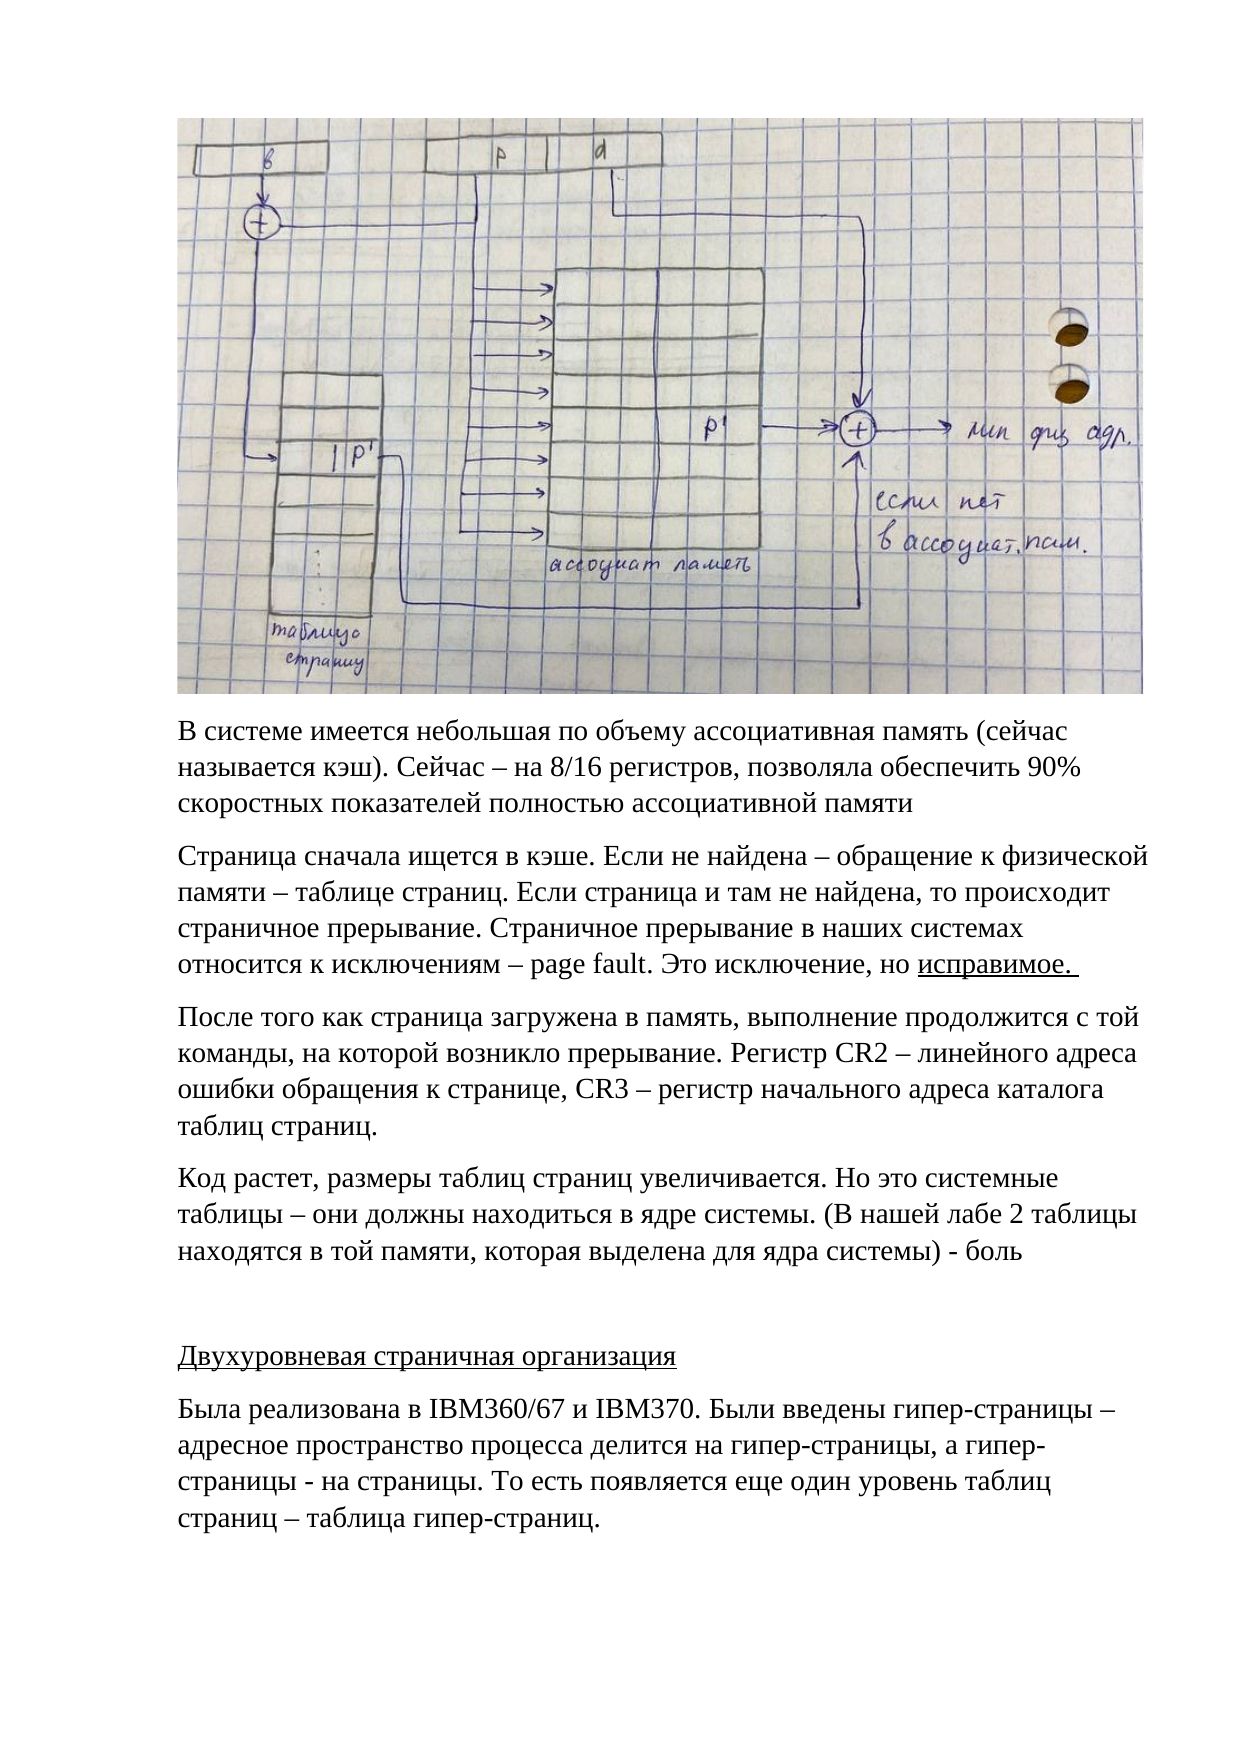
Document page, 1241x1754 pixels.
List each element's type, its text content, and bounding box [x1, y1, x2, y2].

text Страница сначала ищется в кэше. Если не найдена – обращение к физической памяти – таблице страниц. Если страница и там не найдена, то происходит страничное прерывание. Страничное прерывание в наших системах относится к исключениям – page fault. Это исключение, но исправимое. [177, 838, 1152, 980]
text Код растет, размеры таблиц страниц увеличивается. Но это системные таблицы – они должны находиться в ядре системы. (В нашей лабе 2 таблицы находятся в той памяти, которая выделена для ядра системы) - боль [177, 1161, 1152, 1266]
text В системе имеется небольшая по объему ассоциативная память (сейчас называется кэш). Сейчас – на 8/16 регистров, позволяла обеспечить 90% скоростных показателей полностью ассоциативной памяти [177, 713, 1152, 819]
picture [177, 118, 1144, 694]
text Была реализована в IBM360/67 и IBM370. Были введены гипер-страницы – адресное пространство процесса делится на гипер-страницы, а гипер-страницы - на страницы. То есть появляется еще один уровень таблиц страниц – таблица гипер-страниц. [177, 1391, 1152, 1533]
text После того как страница загружена в память, выполнение продолжится с той команды, на которой возникло прерывание. Регистр CR2 – линейного адреса ошибки обращения к странице, CR3 – регистр начального адреса каталога таблиц страниц. [177, 999, 1152, 1141]
text Двухуровневая страничная организация [177, 1338, 1152, 1372]
